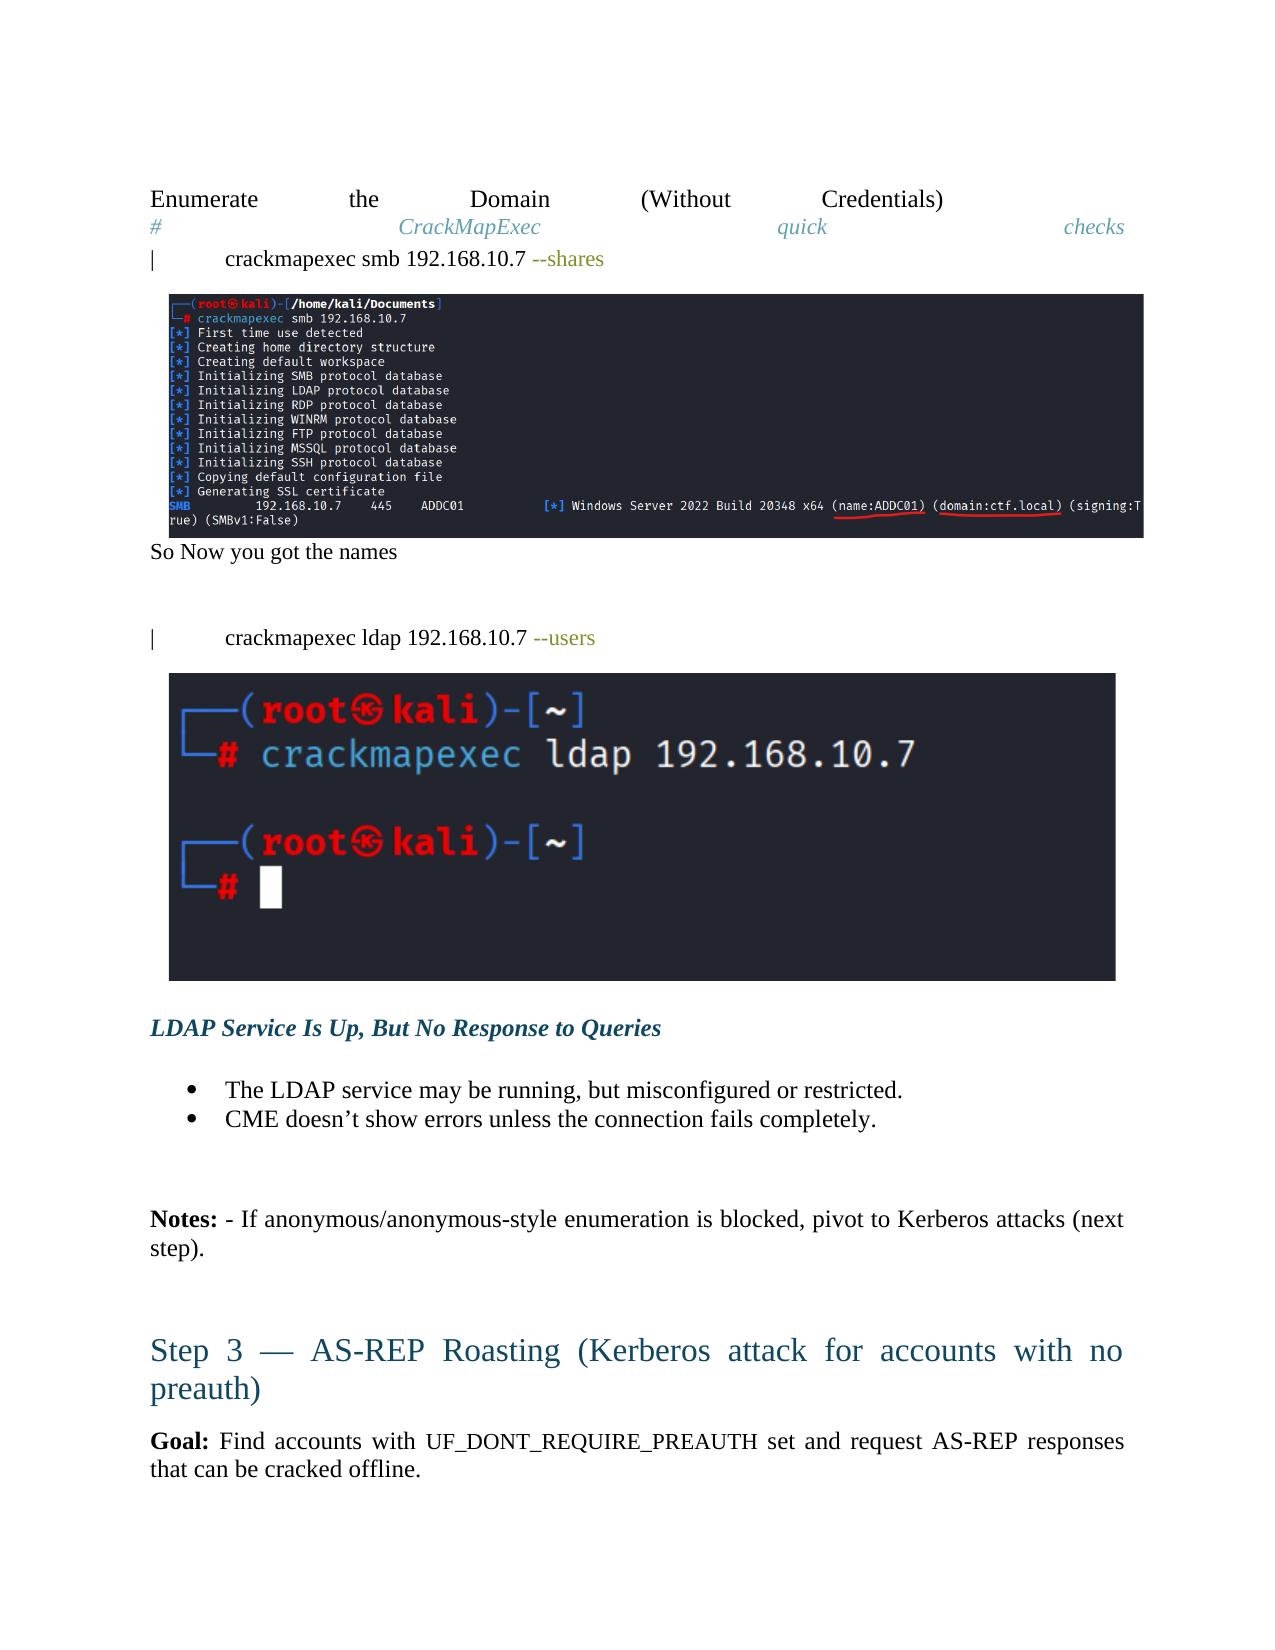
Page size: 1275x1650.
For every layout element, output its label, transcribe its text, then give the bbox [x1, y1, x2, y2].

subtitle LDAP Service Is Up, But No Response to Queries [150, 1013, 1125, 1042]
list The LDAP service may be running, but misconfigured or restricted. [187, 1075, 1125, 1104]
text Notes: - If anonymous/anonymous-style enumeration is blocked, pivot to Kerberos attacks (next step). [150, 1204, 1125, 1262]
text Goal: Find accounts with UF_DONT_REQUIRE_PREAUTH set and request AS-REP responses that can be cracked offline. [150, 1426, 1125, 1483]
text Enumerate the Domain (Without Credentials) # CrackMapExec quick checks | crackmapexec smb 192.168.10.7 --shares [150, 150, 1125, 273]
text So Now you got the names [150, 294, 1125, 564]
list CME doesn’t show errors unless the connection fails completely. [187, 1104, 1125, 1133]
text | crackmapexec ldap 192.168.10.7 --users [150, 585, 1125, 653]
subtitle Step 3 — AS-REP Roasting (Kerberos attack for accounts with no preauth) [150, 1330, 1125, 1407]
